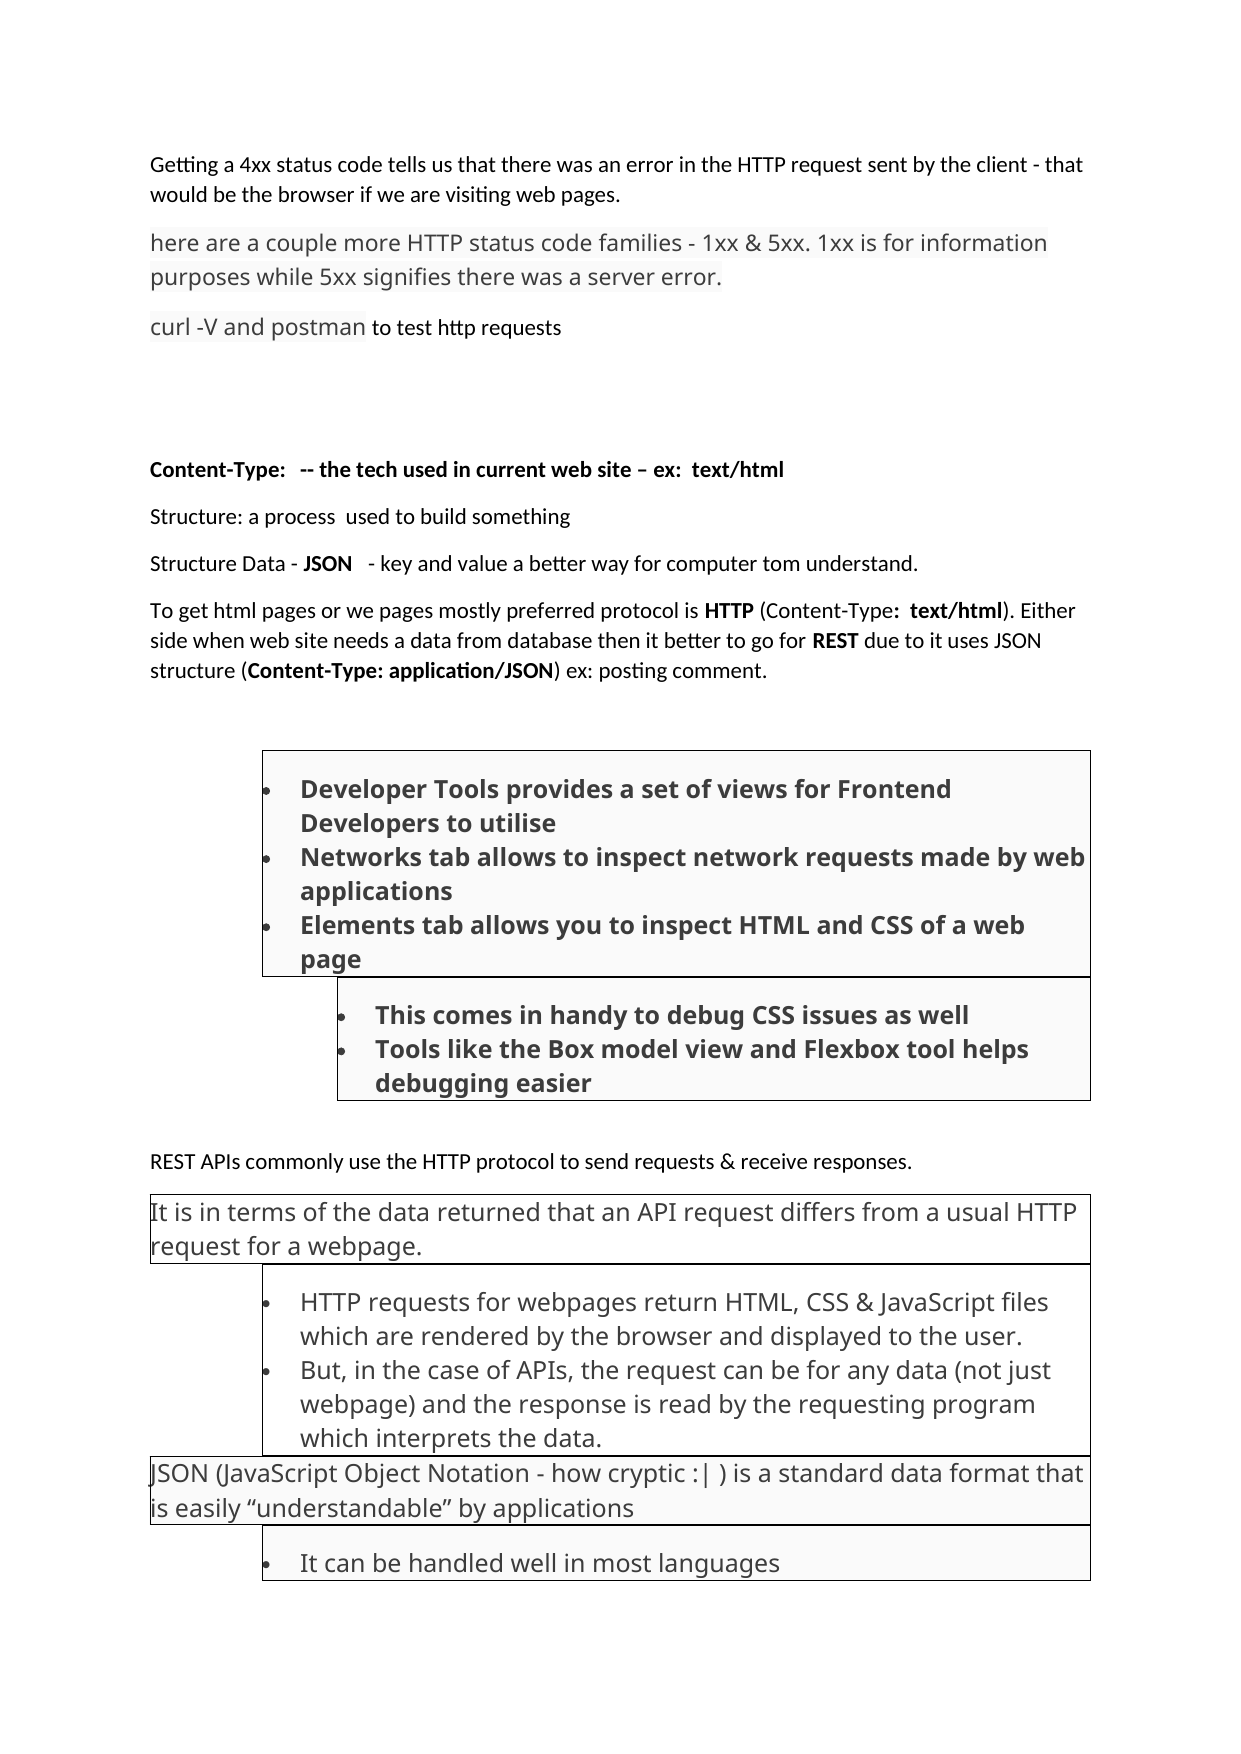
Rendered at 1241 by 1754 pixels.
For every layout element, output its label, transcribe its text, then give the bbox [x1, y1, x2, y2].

list But, in the case of APIs, the request can be for any data (not just webpage) and the response is read by the requesting program which interprets the data. [263, 1332, 1090, 1455]
text Getting a 4xx status code tells us that there was an error in the HTTP request sent by the client - that would be the browser if we are visiting web pages. [150, 150, 1090, 208]
text Structure: a process used to build something [150, 502, 1090, 530]
text curl -V and postman to test http requests [366, 311, 1090, 342]
list HTTP requests for webpages return HTML, CSS & JavaScript files which are rendered by the browser and displayed to the user. [263, 1265, 1090, 1332]
text To get html pages or we pages mostly preferred protocol is HTTP (Content-Type: text/html). Either side when web site needs a data from database then it better to go for REST due to it uses JSON structure (Content-Type: application/JSON) ex: posting comment. [150, 596, 1090, 684]
list Elements tab allows you to inspect HTML and CSS of a web page [263, 886, 1090, 976]
text JSON (JavaScript Object Notation - how cryptic :| ) is a standard data format that is easily “understandable” by applications [151, 1457, 1090, 1524]
list Networks tab allows to inspect network requests made by web applications [263, 818, 1090, 886]
text Structure Data - JSON - key and value a better way for computer tom understand. [150, 549, 1090, 577]
text It is in terms of the data returned that an API request differs from a usual HTTP request for a webpage. [151, 1195, 1090, 1263]
list It can be handled well in most languages [263, 1526, 1090, 1580]
list This comes in handy to debug CSS issues as well [338, 978, 1090, 1011]
list Developer Tools provides a set of views for Frontend Developers to utilise [263, 751, 1090, 818]
list Tools like the Box model view and Flexbox tool helps debugging easier [338, 1011, 1090, 1100]
text Content-Type: -- the tech used in current web site – ex: text/html [150, 455, 1090, 483]
text here are a couple more HTTP status code families - 1xx & 5xx. 1xx is for information purposes while 5xx signifies there was a server error. [150, 227, 1090, 292]
text REST APIs commonly use the HTTP protocol to send requests & receive responses. [150, 1147, 1090, 1175]
